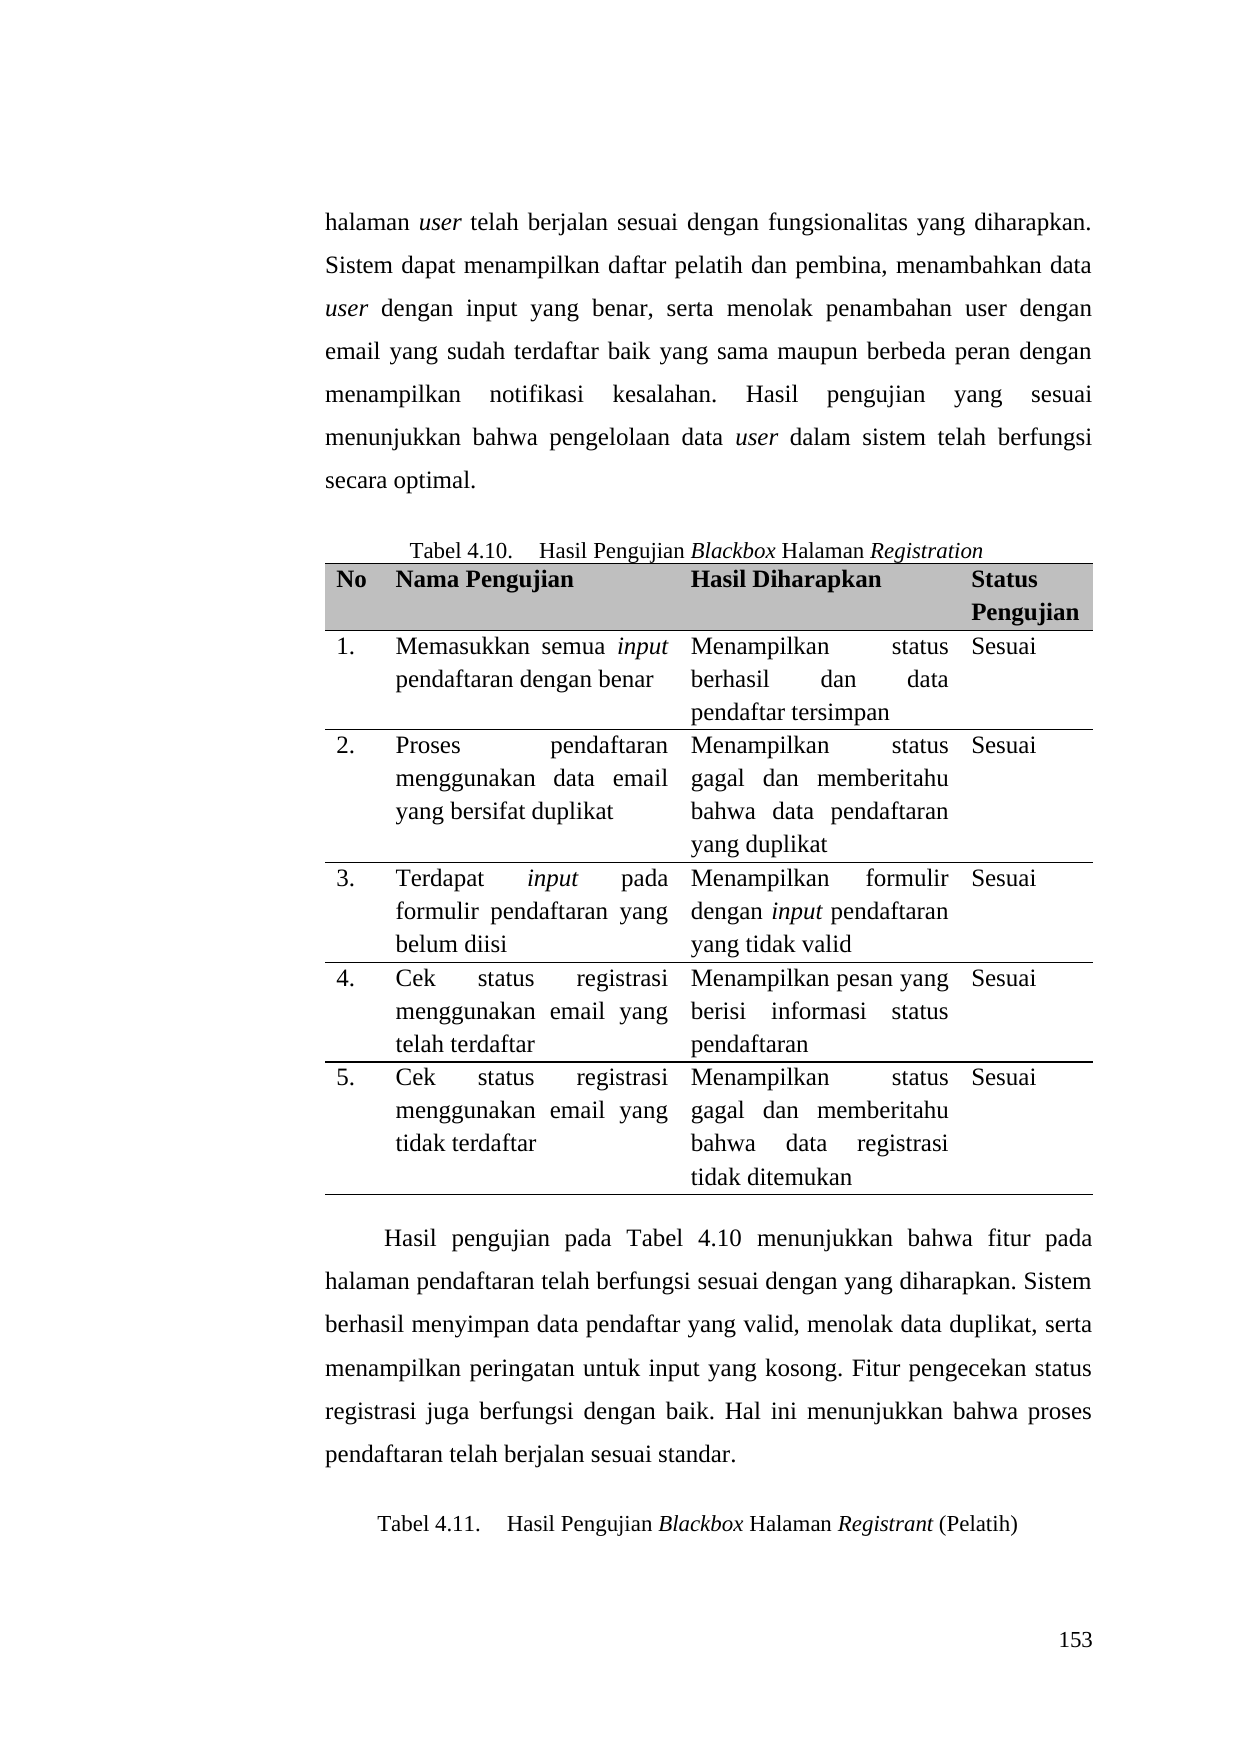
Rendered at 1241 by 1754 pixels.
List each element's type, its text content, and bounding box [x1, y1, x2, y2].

text Hasil Pengujian Blackbox Halaman Registration [302, 537, 1092, 563]
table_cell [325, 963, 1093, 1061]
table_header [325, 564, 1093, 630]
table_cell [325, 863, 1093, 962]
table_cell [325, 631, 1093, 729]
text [325, 207, 1092, 494]
text Hasil Pengujian Blackbox Halaman Registrant (Pelatih) [302, 1510, 1092, 1536]
text Hasil pengujian pada Tabel 4.10 menunjukkan bahwa fitur pada halaman pendaftaran telah berfungsi sesuai dengan yang diharapkan. Sistem berhasil menyimpan data pendaftar yang valid, menolak data duplikat, serta menampilkan peringatan untuk input yang kosong. Fitur pengecekan status registrasi juga berfungsi dengan baik. Hal ini menunjukkan bahwa proses pendaftaran telah berjalan sesuai standar. [325, 1223, 1092, 1468]
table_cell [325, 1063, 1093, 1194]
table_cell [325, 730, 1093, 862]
